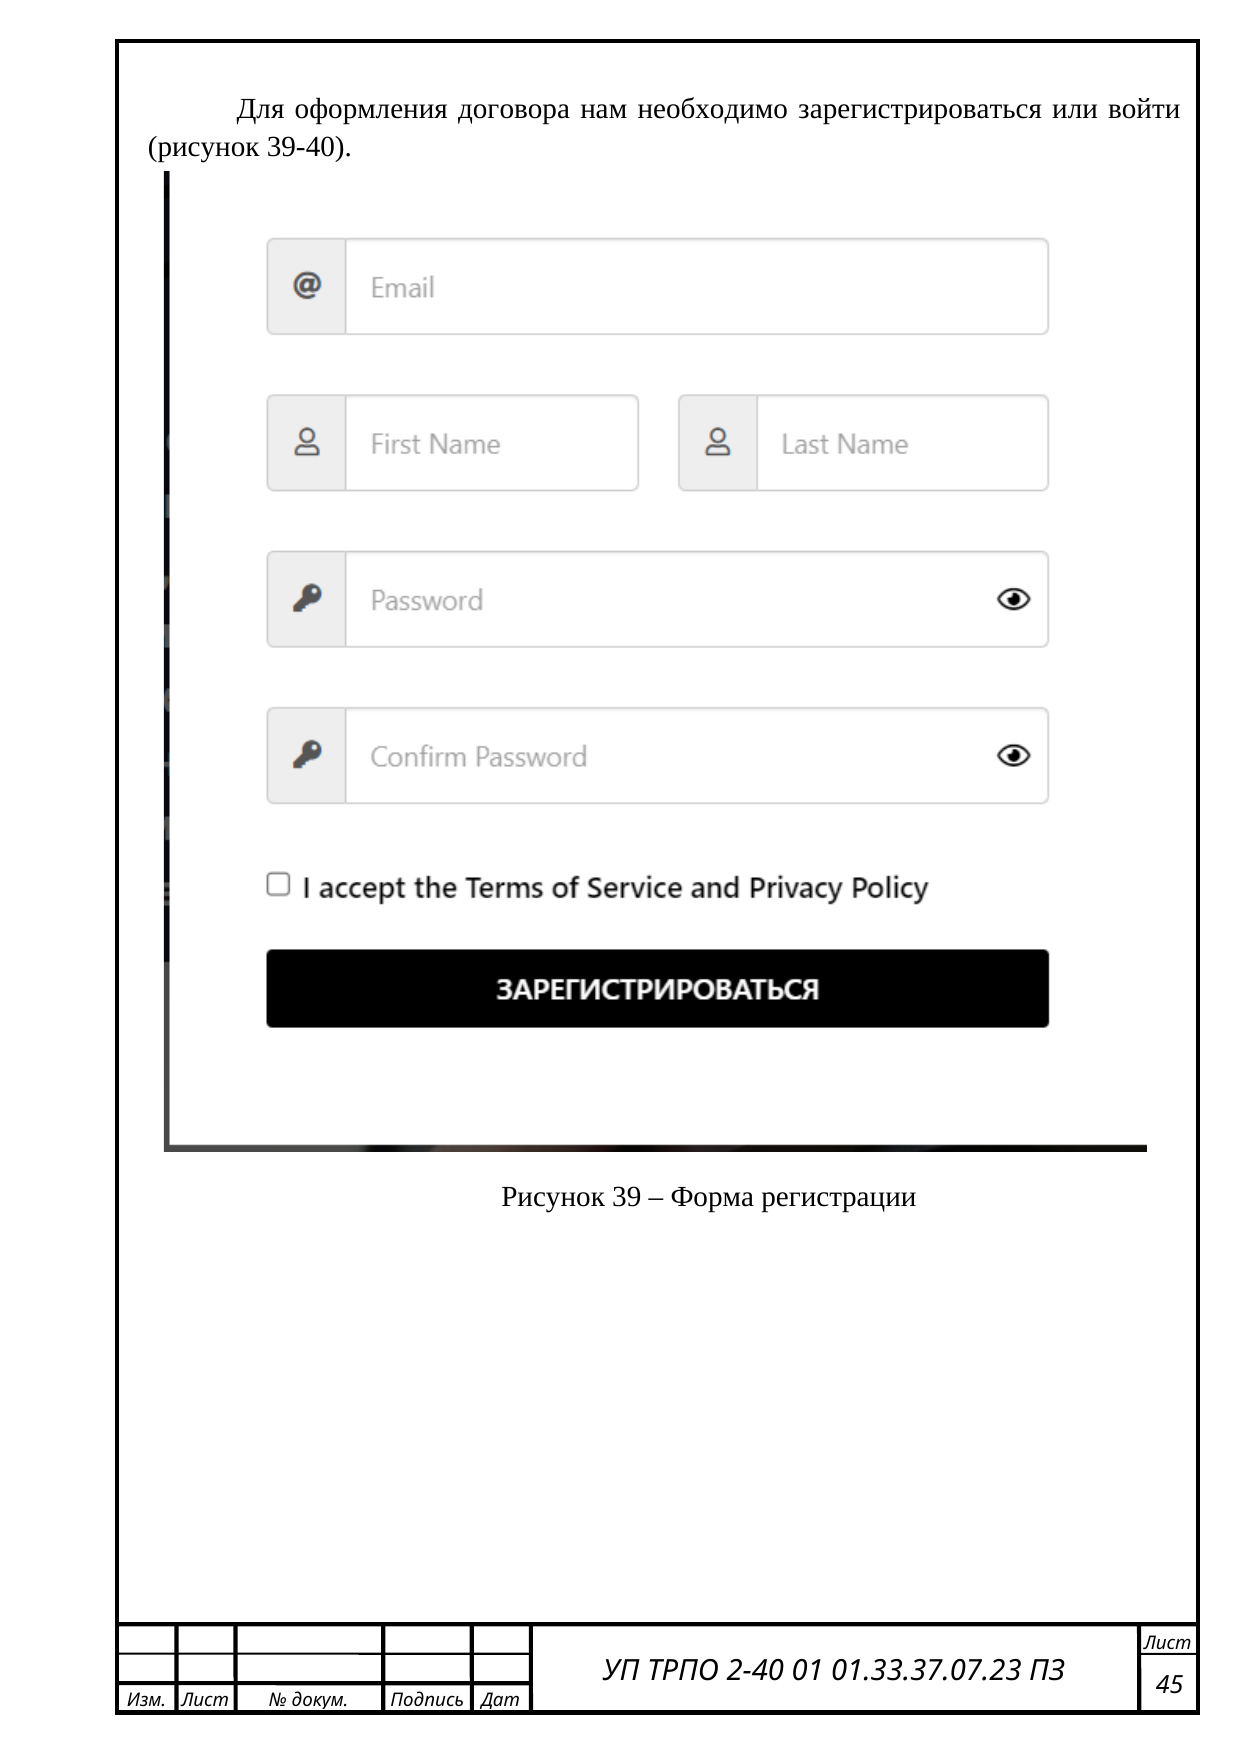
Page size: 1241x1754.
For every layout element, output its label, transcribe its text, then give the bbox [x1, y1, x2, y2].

picture [162, 171, 1147, 1149]
text Для оформления договора нам необходимо зарегистрироваться или войти (рисунок 39-40). [148, 89, 1181, 164]
